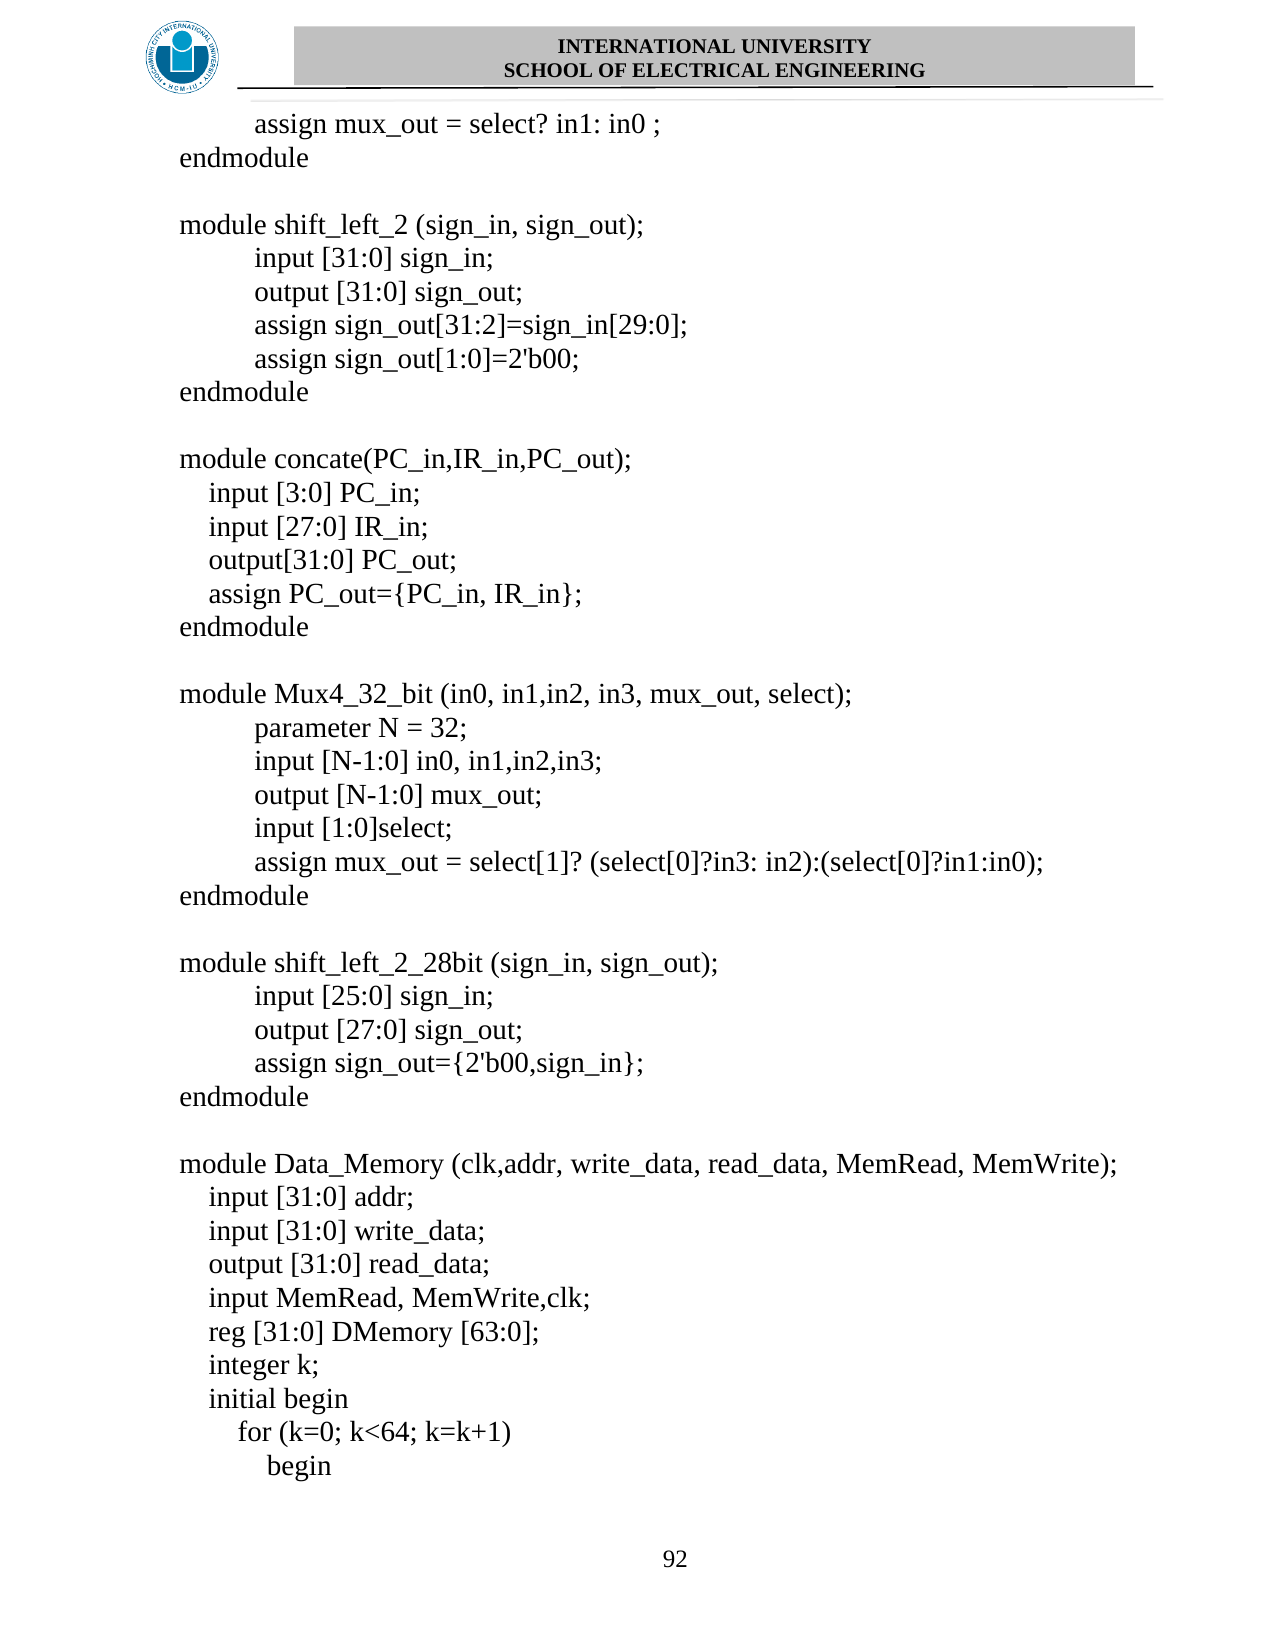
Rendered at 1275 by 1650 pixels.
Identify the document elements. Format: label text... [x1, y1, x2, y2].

text endmodule [179, 374, 1169, 408]
text module shift_left_2_28bit (sign_in, sign_out); [179, 945, 1169, 978]
text module shift_left_2 (sign_in, sign_out); [179, 207, 1169, 240]
text output[31:0] PC_out; [179, 542, 1169, 576]
text input [27:0] IR_in; [179, 509, 1169, 542]
text input MemRead, MemWrite,clk; [179, 1280, 1169, 1314]
text parameter N = 32; [179, 710, 1169, 743]
text assign mux_out = select[1]? (select[0]?in3: in2):(select[0]?in1:in0); [179, 844, 1169, 878]
text assign sign_out[31:2]=sign_in[29:0]; [179, 307, 1169, 341]
text integer k; [179, 1347, 1169, 1381]
text assign mux_out = select? in1: in0 ; [179, 106, 1169, 140]
text input [31:0] sign_in; [179, 240, 1169, 274]
text output [N-1:0] mux_out; [179, 777, 1169, 811]
text endmodule [179, 609, 1169, 643]
text for (k=0; k<64; k=k+1) [179, 1414, 1169, 1448]
text input [1:0]select; [179, 811, 1169, 844]
picture [144, 19, 219, 95]
text assign PC_out={PC_in, IR_in}; [179, 576, 1169, 609]
text output [31:0] read_data; [179, 1247, 1169, 1280]
text input [3:0] PC_in; [179, 475, 1169, 509]
text module Mux4_32_bit (in0, in1,in2, in3, mux_out, select); [179, 676, 1169, 710]
text module concate(PC_in,IR_in,PC_out); [179, 442, 1169, 475]
text module Data_Memory (clk,addr, write_data, read_data, MemRead, MemWrite); [179, 1146, 1169, 1179]
text endmodule [179, 140, 1169, 173]
text output [31:0] sign_out; [179, 274, 1169, 307]
text endmodule [179, 878, 1169, 911]
text endmodule [179, 1079, 1169, 1112]
text assign sign_out={2'b00,sign_in}; [179, 1045, 1169, 1079]
text input [31:0] write_data; [179, 1213, 1169, 1247]
text input [N-1:0] in0, in1,in2,in3; [179, 743, 1169, 777]
text input [25:0] sign_in; [179, 978, 1169, 1012]
text input [31:0] addr; [179, 1179, 1169, 1213]
text begin [179, 1448, 1169, 1481]
text assign sign_out[1:0]=2'b00; [179, 341, 1169, 374]
text reg [31:0] DMemory [63:0]; [179, 1314, 1169, 1347]
text initial begin [179, 1381, 1169, 1414]
text output [27:0] sign_out; [179, 1012, 1169, 1045]
